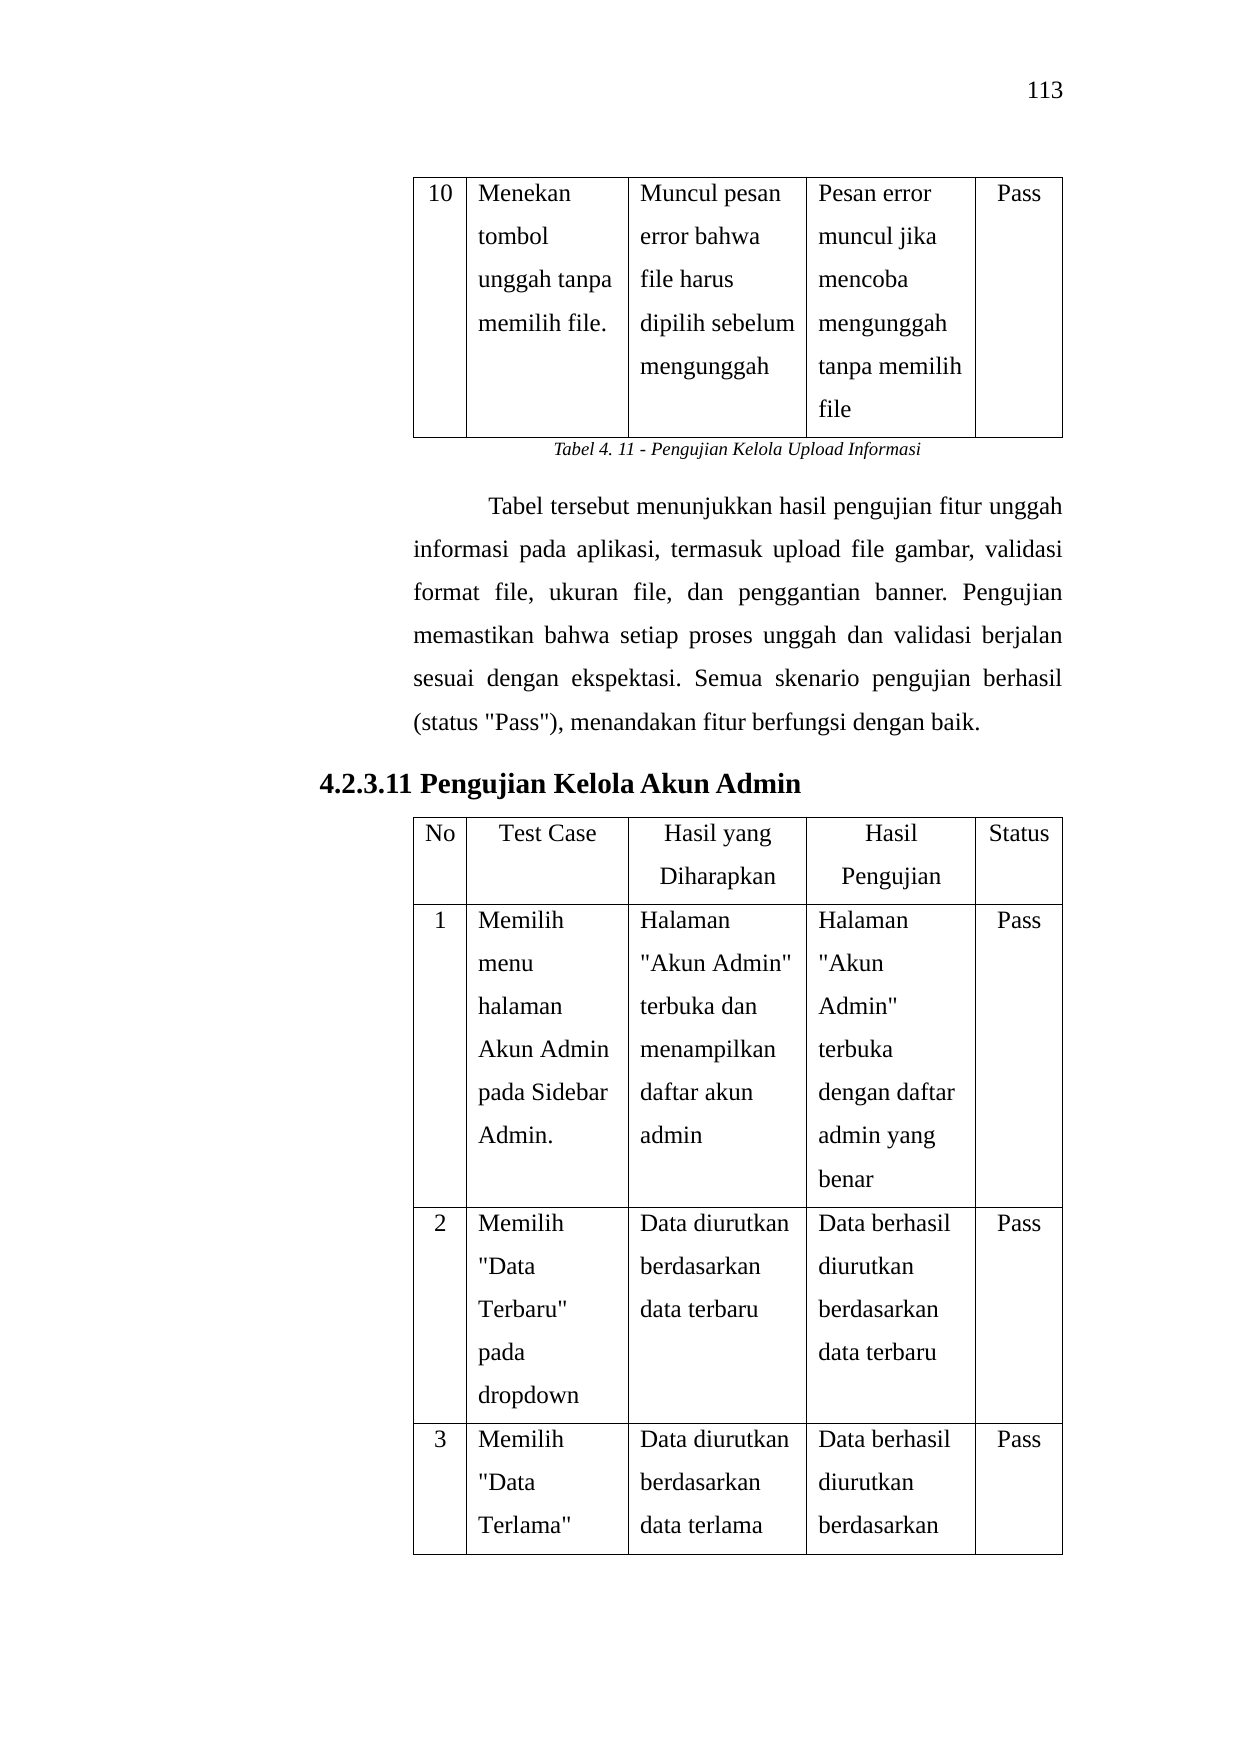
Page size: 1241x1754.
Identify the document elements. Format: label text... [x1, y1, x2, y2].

table_cell Muncul pesan error bahwa file harus dipilih sebelum mengunggah [629, 178, 806, 437]
table_cell 1 [414, 905, 466, 1207]
text Tabel tersebut menunjukkan hasil pengujian fitur unggah informasi pada aplikasi, termasuk upload file gambar, validasi format file, ukuran file, dan penggantian banner. Pengujian memastikan bahwa setiap proses unggah dan validasi berjalan sesuai dengan ekspektasi. Semua skenario pengujian berhasil (status "Pass"), menandakan fitur berfungsi dengan baik. [413, 491, 1063, 735]
table_cell Pass [976, 1424, 1062, 1554]
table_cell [807, 1424, 975, 1554]
table_cell Pass [976, 905, 1062, 1207]
table_header Test Case [467, 818, 628, 904]
table_cell Halaman "Akun Admin" terbuka dengan daftar admin yang benar [807, 905, 975, 1207]
table_cell Data diurutkan berdasarkan data terbaru [629, 1208, 806, 1423]
table_cell Halaman "Akun Admin" terbuka dan menampilkan daftar akun admin [629, 905, 806, 1207]
table_header Hasil Pengujian [807, 818, 975, 904]
text Tabel 4. 11 - Pengujian Kelola Upload Informasi [413, 438, 1063, 459]
table_cell 10 [414, 178, 466, 437]
table_cell Memilih "Data Terbaru" pada dropdown [467, 1208, 628, 1423]
table_cell Pass [976, 1208, 1062, 1423]
table_cell Memilih menu halaman Akun Admin pada Sidebar Admin. [467, 905, 628, 1207]
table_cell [467, 1424, 628, 1554]
table_cell Pesan error muncul jika mencoba mengunggah tanpa memilih file [807, 178, 975, 437]
table_header Status [976, 818, 1062, 904]
table_cell 2 [414, 1208, 466, 1423]
table_header Hasil yang Diharapkan [629, 818, 806, 904]
table_cell Menekan tombol unggah tanpa memilih file. [467, 178, 628, 437]
table_cell 3 [414, 1424, 466, 1554]
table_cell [629, 1424, 806, 1554]
table_cell Pass [976, 178, 1062, 437]
subtitle 4.2.3.11 Pengujian Kelola Akun Admin [319, 766, 1063, 800]
table_cell Data berhasil diurutkan berdasarkan data terbaru [807, 1208, 975, 1423]
table_header No [414, 818, 466, 904]
